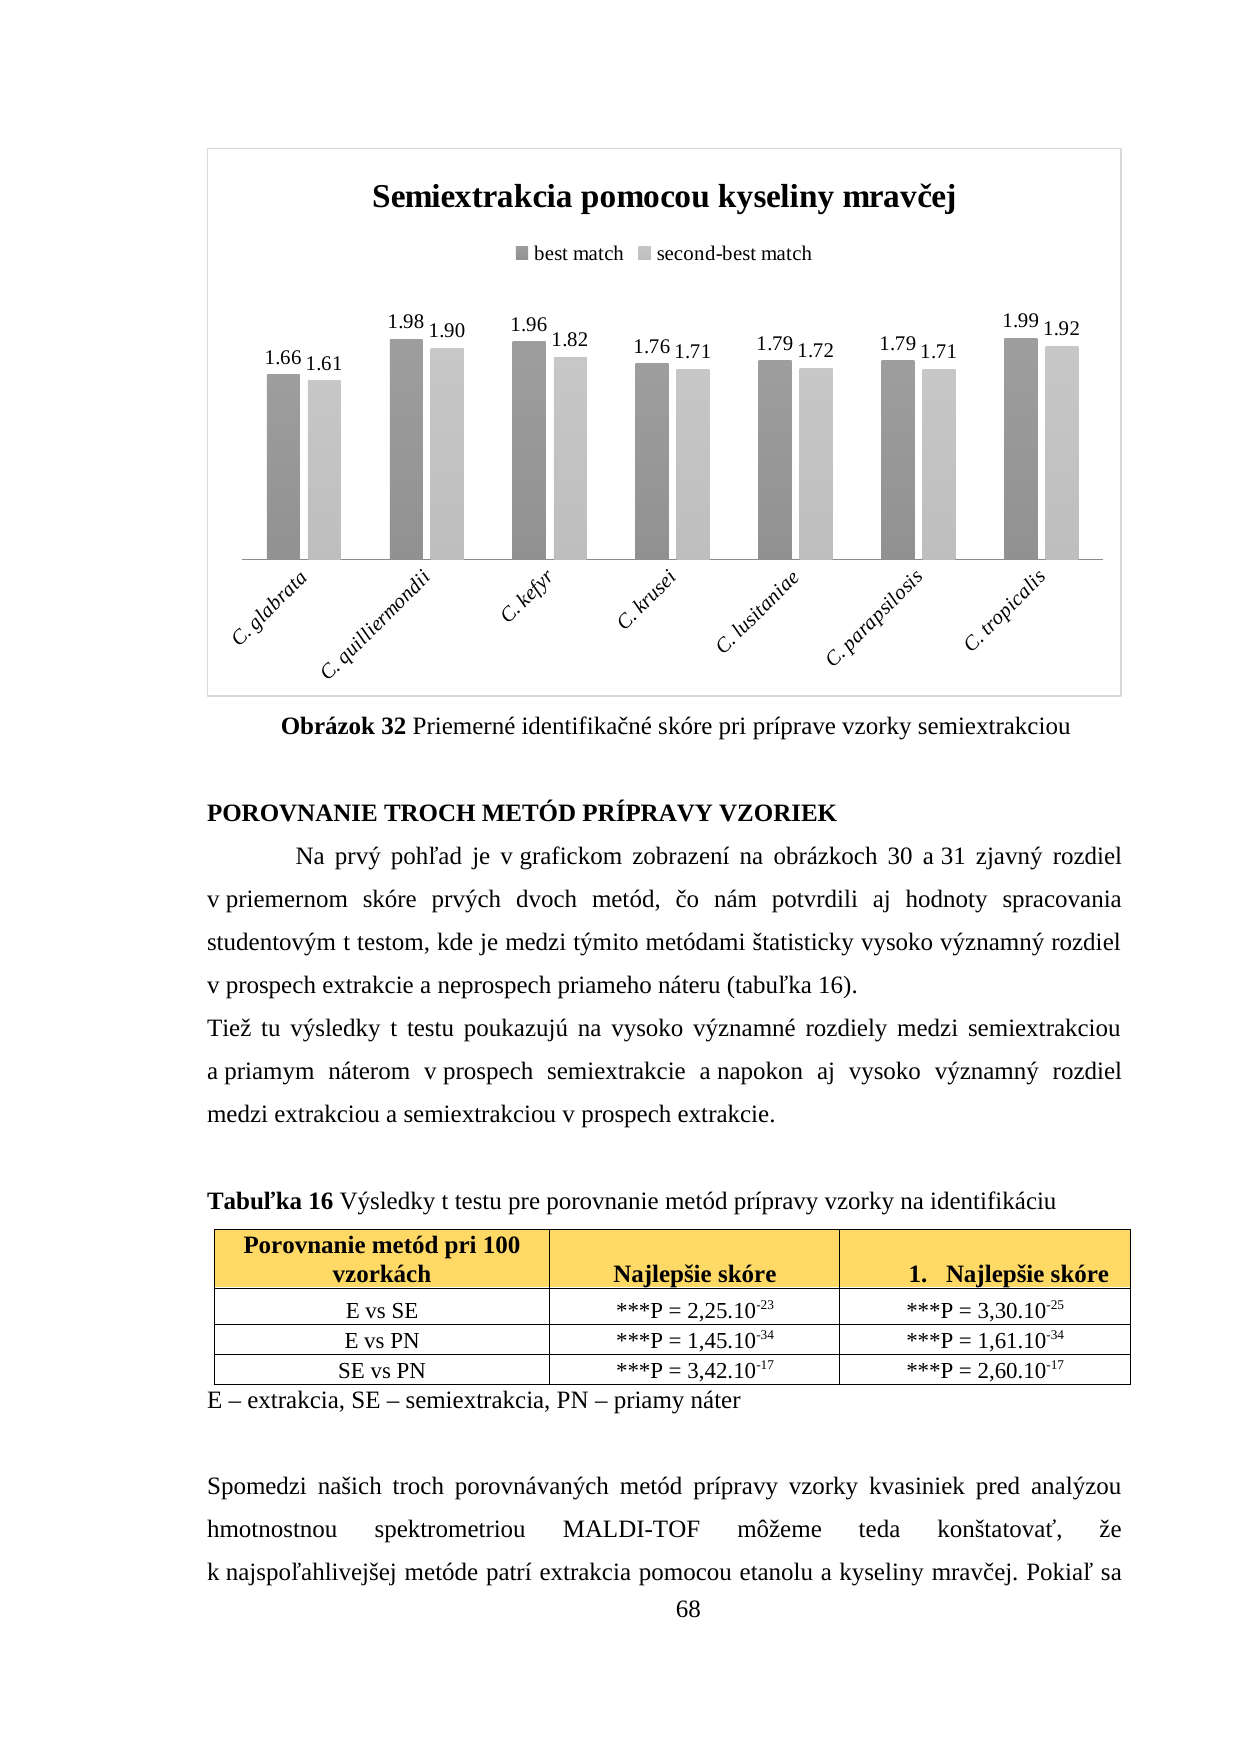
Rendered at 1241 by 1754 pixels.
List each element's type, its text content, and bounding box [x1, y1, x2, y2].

table_cell SE vs PN [215, 1355, 549, 1384]
table_cell ***P = 3,42.10-17 [550, 1355, 839, 1384]
table_cell ***P = 2,25.10-23 [550, 1289, 839, 1324]
text Na prvý pohľad je v grafickom zobrazení na obrázkoch 30 a 31 zjavný rozdiel v priemernom skóre prvých dvoch metód, čo nám potvrdili aj hodnoty spracovania studentovým t testom, kde je medzi týmito metódami štatisticky vysoko významný rozdiel v prospech extrakcie a neprospech priameho náteru (tabuľka 16). [207, 841, 1122, 999]
table_cell ***P = 2,60.10-17 [840, 1355, 1130, 1384]
text E – extrakcia, SE – semiextrakcia, PN – priamy náter [207, 1385, 1122, 1413]
table_header Najlepšie skóre [550, 1230, 839, 1287]
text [207, 1471, 1122, 1586]
text Tabuľka 16 Výsledky t testu pre porovnanie metód prípravy vzorky na identifikáciu [207, 1186, 1122, 1214]
table_header Porovnanie metód pri 100 vzorkách [215, 1230, 549, 1287]
table_cell ***P = 1,61.10-34 [840, 1325, 1130, 1354]
text Tiež tu výsledky t testu poukazujú na vysoko významné rozdiely medzi semiextrakciou a priamym náterom v prospech semiextrakcie a napokon aj vysoko významný rozdiel medzi extrakciou a semiextrakciou v prospech extrakcie. [207, 1013, 1122, 1128]
table_cell E vs PN [215, 1325, 549, 1354]
table_header Najlepšie skóre [840, 1230, 1130, 1287]
text POROVNANIE TROCH METÓD PRÍPRAVY VZORIEK [207, 798, 1122, 826]
table_cell E vs SE [215, 1289, 549, 1324]
table_cell ***P = 3,30.10-25 [840, 1289, 1130, 1324]
text Obrázok 32 Priemerné identifikačné skóre pri príprave vzorky semiextrakciou [207, 711, 1122, 740]
table_cell ***P = 1,45.10-34 [550, 1325, 839, 1354]
